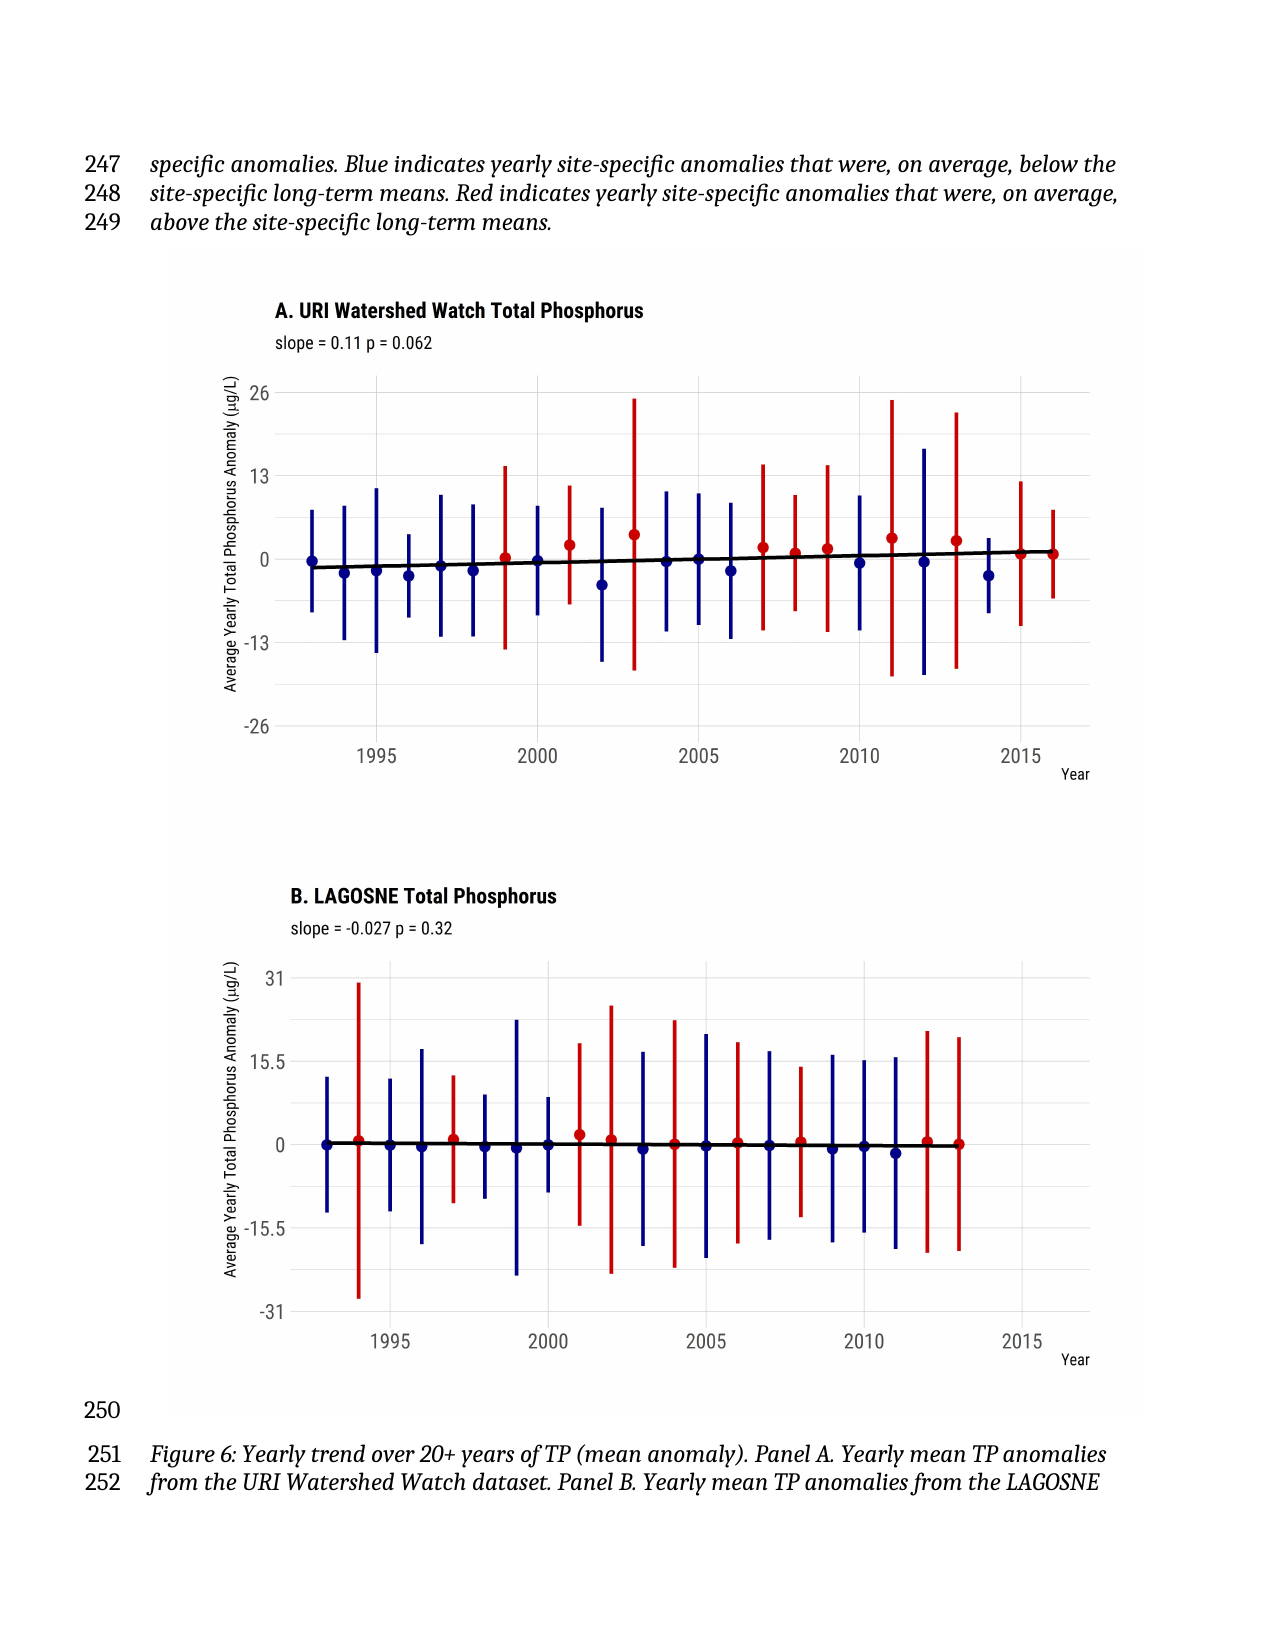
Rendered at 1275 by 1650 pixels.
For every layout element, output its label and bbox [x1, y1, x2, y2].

text [150, 1439, 1125, 1497]
text [150, 150, 1125, 236]
picture [168, 248, 1144, 1419]
